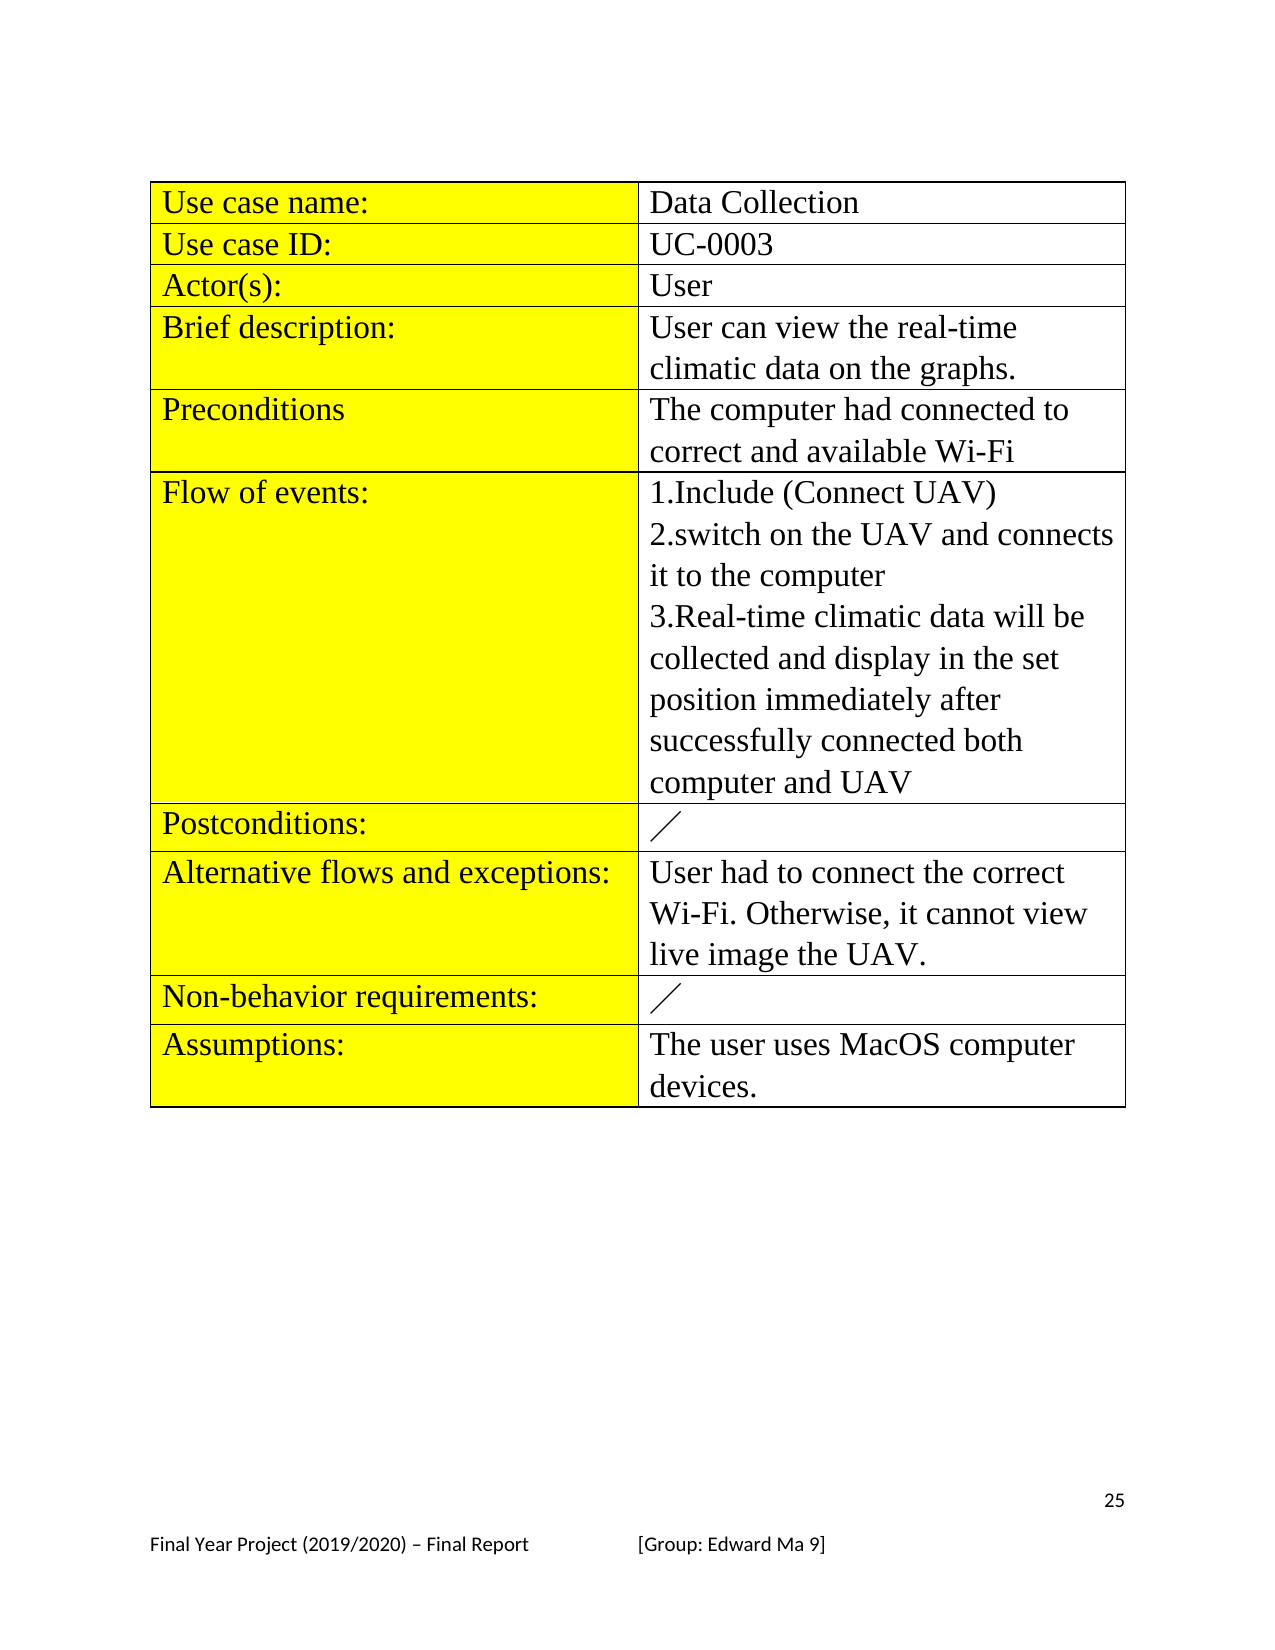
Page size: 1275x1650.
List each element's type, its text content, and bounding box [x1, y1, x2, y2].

table_cell Preconditions [151, 390, 638, 471]
table_cell Use case ID: [151, 224, 638, 264]
table_cell Brief description: [151, 307, 638, 389]
table_cell UC-0003 [639, 224, 1125, 264]
table_cell Actor(s): [151, 265, 638, 306]
table_cell The computer had connected to correct and available Wi-Fi [639, 390, 1125, 471]
table_cell User had to connect the correct Wi-Fi. Otherwise, it cannot view live image the UAV. [639, 852, 1125, 975]
table_cell ／ [639, 976, 1125, 1024]
table_cell User can view the real-time climatic data on the graphs. [639, 307, 1125, 389]
table_header Data Collection [639, 183, 1125, 223]
table_header Use case name: [151, 183, 638, 223]
table_cell ／ [639, 804, 1125, 851]
table_cell Postconditions: [151, 804, 638, 851]
table_cell The user uses MacOS computer devices. [639, 1025, 1125, 1106]
table_cell Flow of events: [151, 473, 638, 802]
table_cell 1.Include (Connect UAV) 2.switch on the UAV and connects it to the computer 3.Real-time climatic data will be collected and display in the set position immediately after successfully connected both computer and UAV [639, 473, 1125, 802]
table_cell User [639, 265, 1125, 306]
table_cell Alternative flows and exceptions: [151, 852, 638, 975]
table_cell Non-behavior requirements: [151, 976, 638, 1024]
table_cell Assumptions: [151, 1025, 638, 1106]
